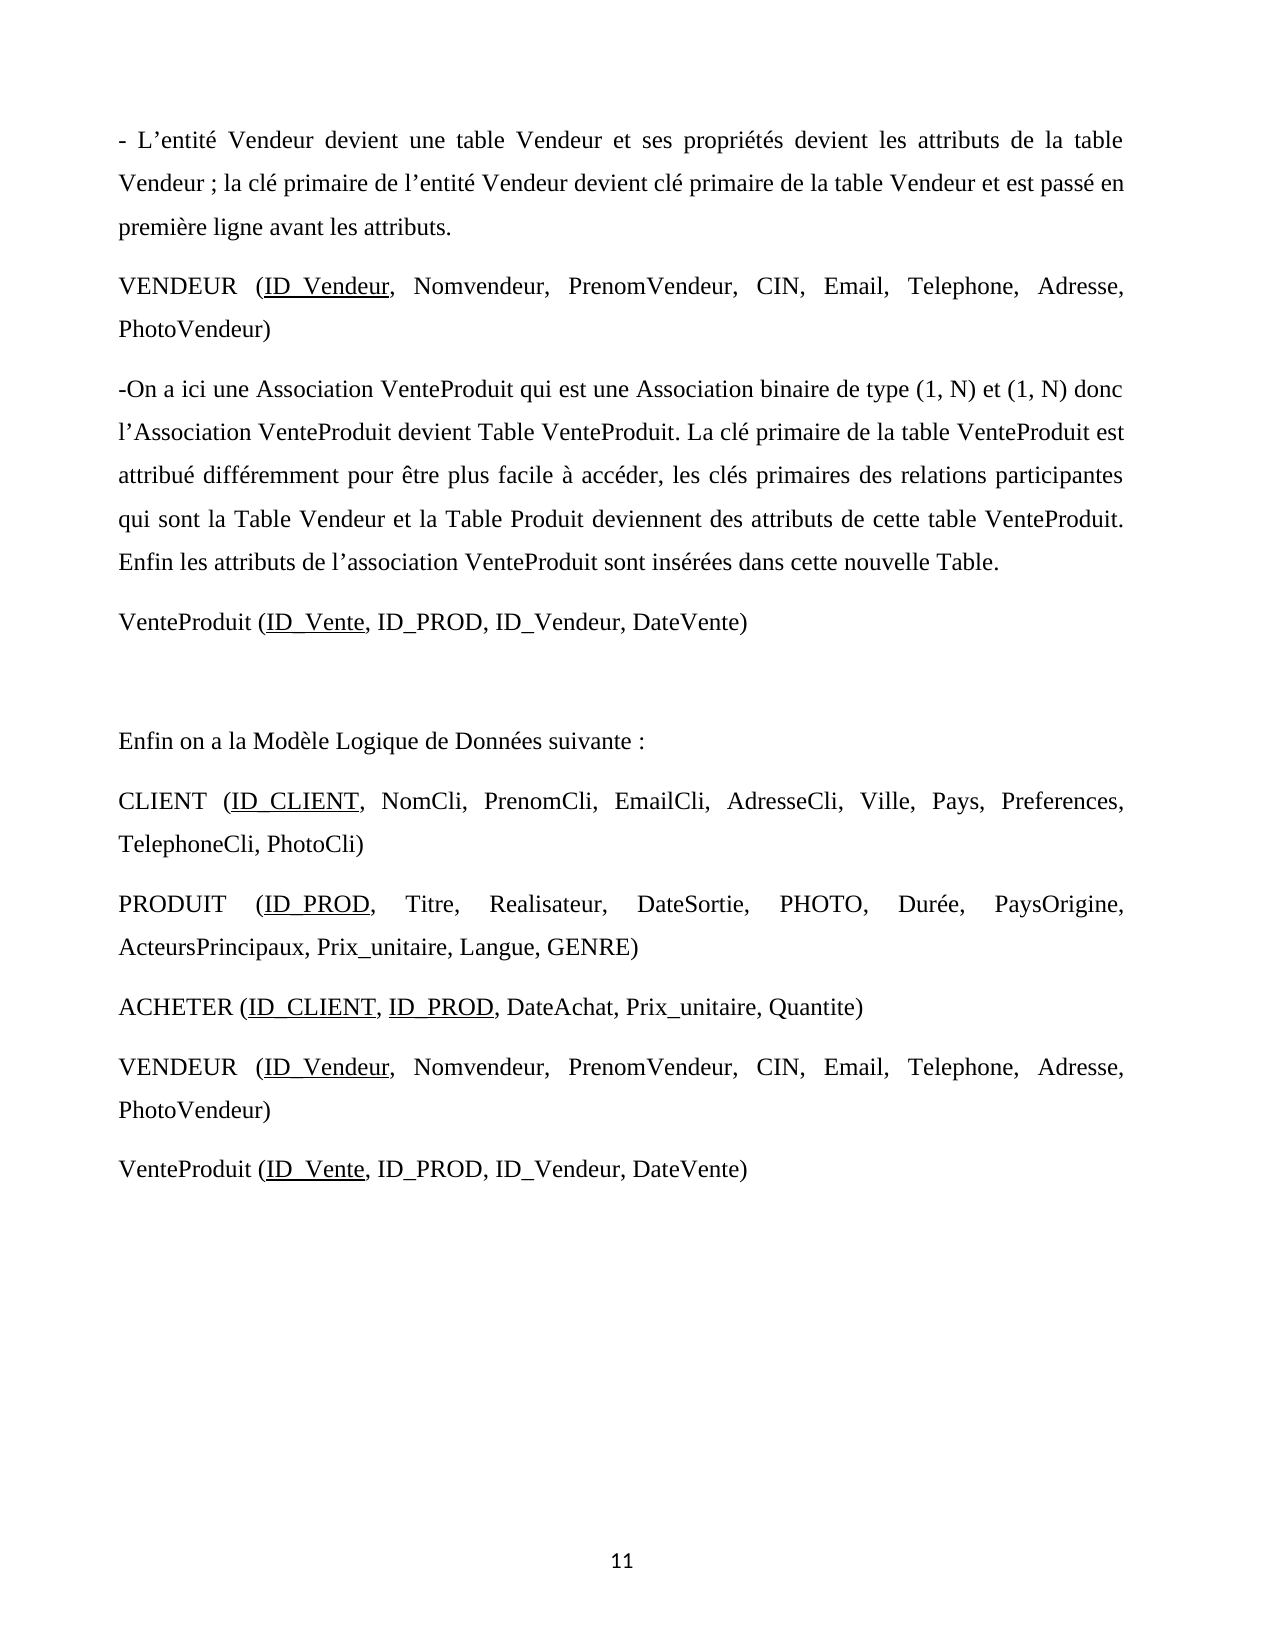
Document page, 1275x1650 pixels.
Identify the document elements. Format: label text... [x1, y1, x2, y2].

text -On a ici une Association VenteProduit qui est une Association binaire de type (1, N) et (1, N) donc l’Association VenteProduit devient Table VenteProduit. La clé primaire de la table VenteProduit est attribué différemment pour être plus facile à accéder, les clés primaires des relations participantes qui sont la Table Vendeur et la Table Produit deviennent des attributs de cette table VenteProduit. Enfin les attributs de l’association VenteProduit sont insérées dans cette nouvelle Table. [118, 374, 1125, 576]
text VenteProduit (ID_Vente, ID_PROD, ID_Vendeur, DateVente) [118, 607, 1125, 635]
text VENDEUR (ID_Vendeur, Nomvendeur, PrenomVendeur, CIN, Email, Telephone, Adresse, PhotoVendeur) [118, 271, 1125, 343]
text VENDEUR (ID_Vendeur, Nomvendeur, PrenomVendeur, CIN, Email, Telephone, Adresse, PhotoVendeur) [118, 1052, 1125, 1123]
text VenteProduit (ID_Vente, ID_PROD, ID_Vendeur, DateVente) [118, 1154, 1125, 1183]
text ACHETER (ID_CLIENT, ID_PROD, DateAchat, Prix_unitaire, Quantite) [118, 992, 1125, 1021]
text PRODUIT (ID_PROD, Titre, Realisateur, DateSortie, PHOTO, Durée, PaysOrigine, ActeursPrincipaux, Prix_unitaire, Langue, GENRE) [118, 889, 1125, 961]
text CLIENT (ID_CLIENT, NomCli, PrenomCli, EmailCli, AdresseCli, Ville, Pays, Preferences, TelephoneCli, PhotoCli) [118, 786, 1125, 858]
text - L’entité Vendeur devient une table Vendeur et ses propriétés devient les attributs de la table Vendeur ; la clé primaire de l’entité Vendeur devient clé primaire de la table Vendeur et est passé en première ligne avant les attributs. [118, 125, 1125, 240]
text Enfin on a la Modèle Logique de Données suivante : [118, 726, 1125, 755]
